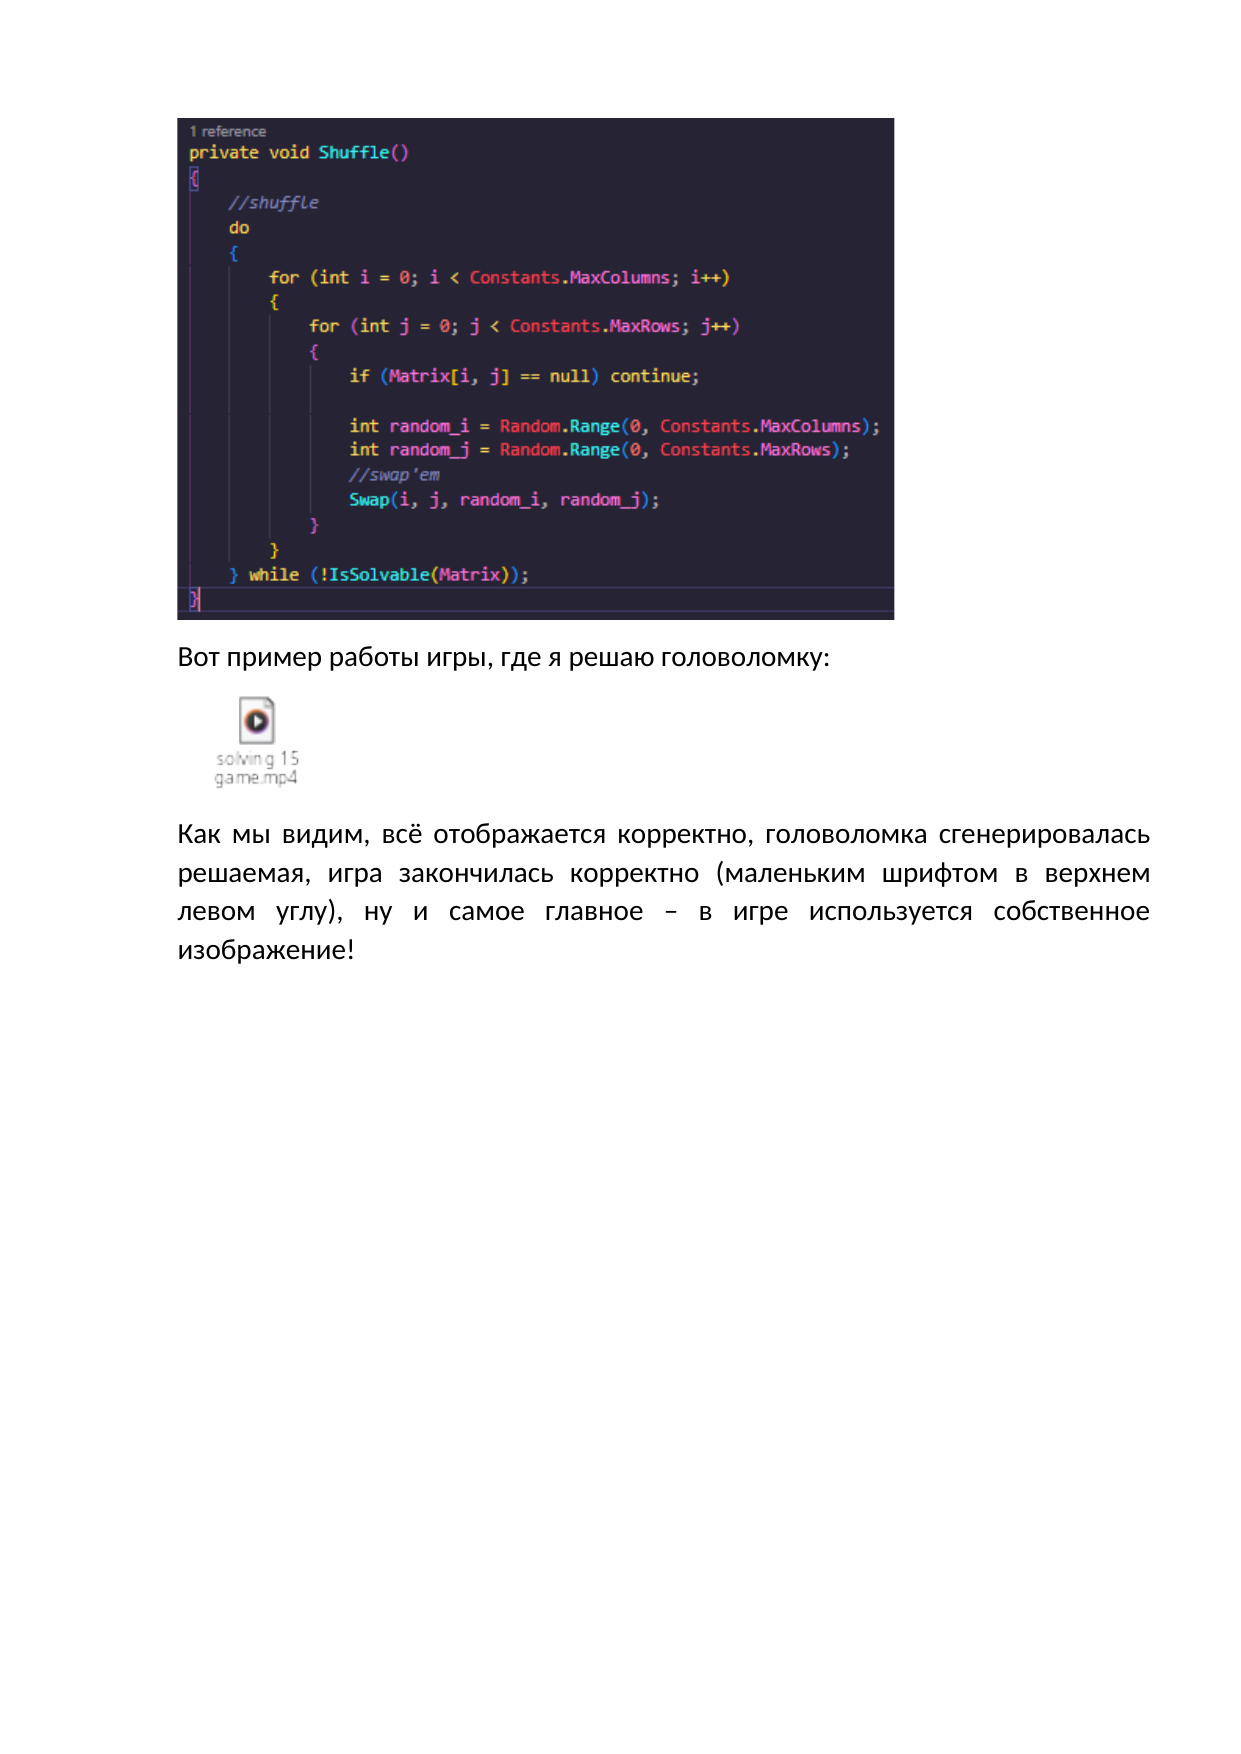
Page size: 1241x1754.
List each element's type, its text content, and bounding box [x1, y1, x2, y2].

picture [177, 118, 895, 620]
text Вот пример работы игры, где я решаю головоломку: [177, 638, 1152, 674]
text Как мы видим, всё отображается корректно, головоломка сгенерировалась решаемая, игра закончилась корректно (маленьким шрифтом в верхнем левом углу), ну и самое главное – в игре используется собственное изображение! [177, 816, 1152, 967]
